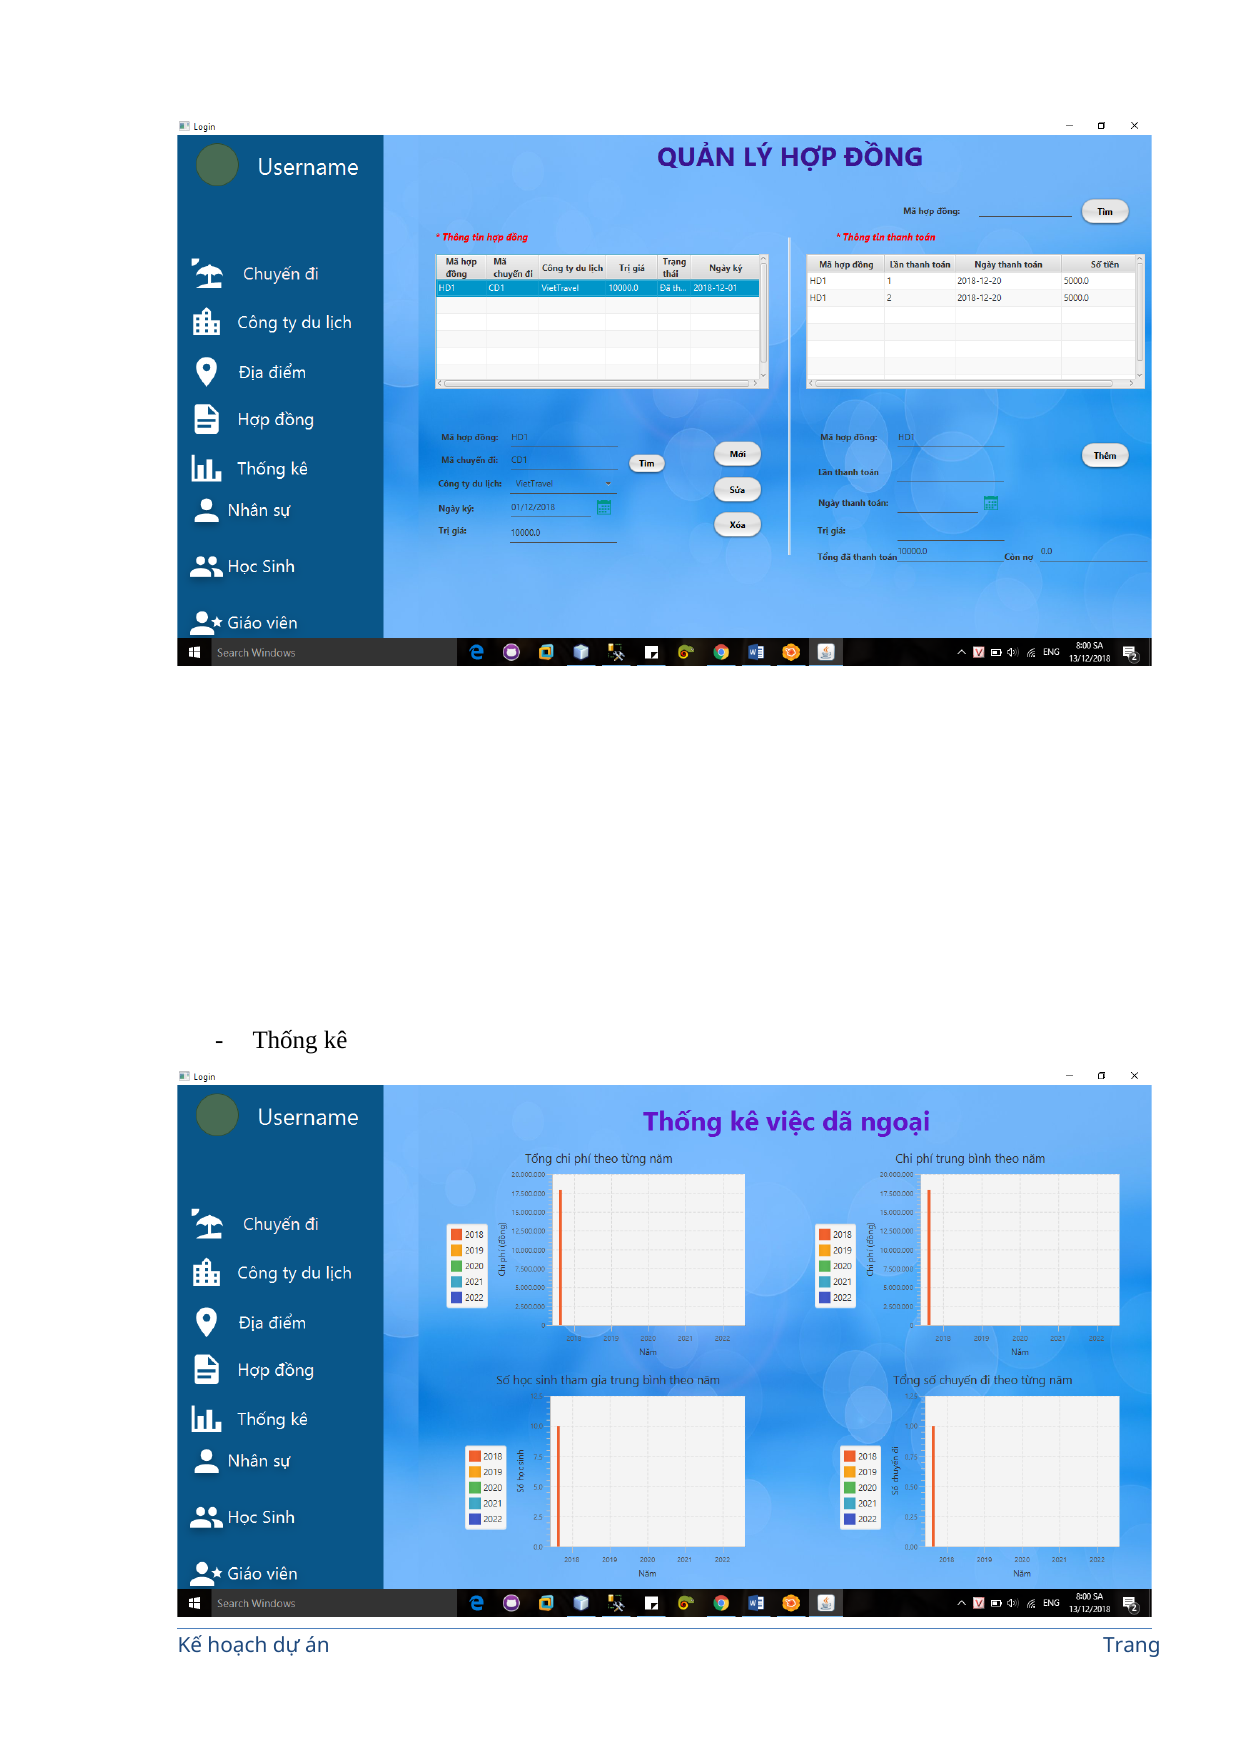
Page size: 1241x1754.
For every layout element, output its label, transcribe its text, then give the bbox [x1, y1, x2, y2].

list Thống kê [215, 1025, 1152, 1054]
picture [177, 1068, 1152, 1617]
picture [177, 118, 1152, 666]
